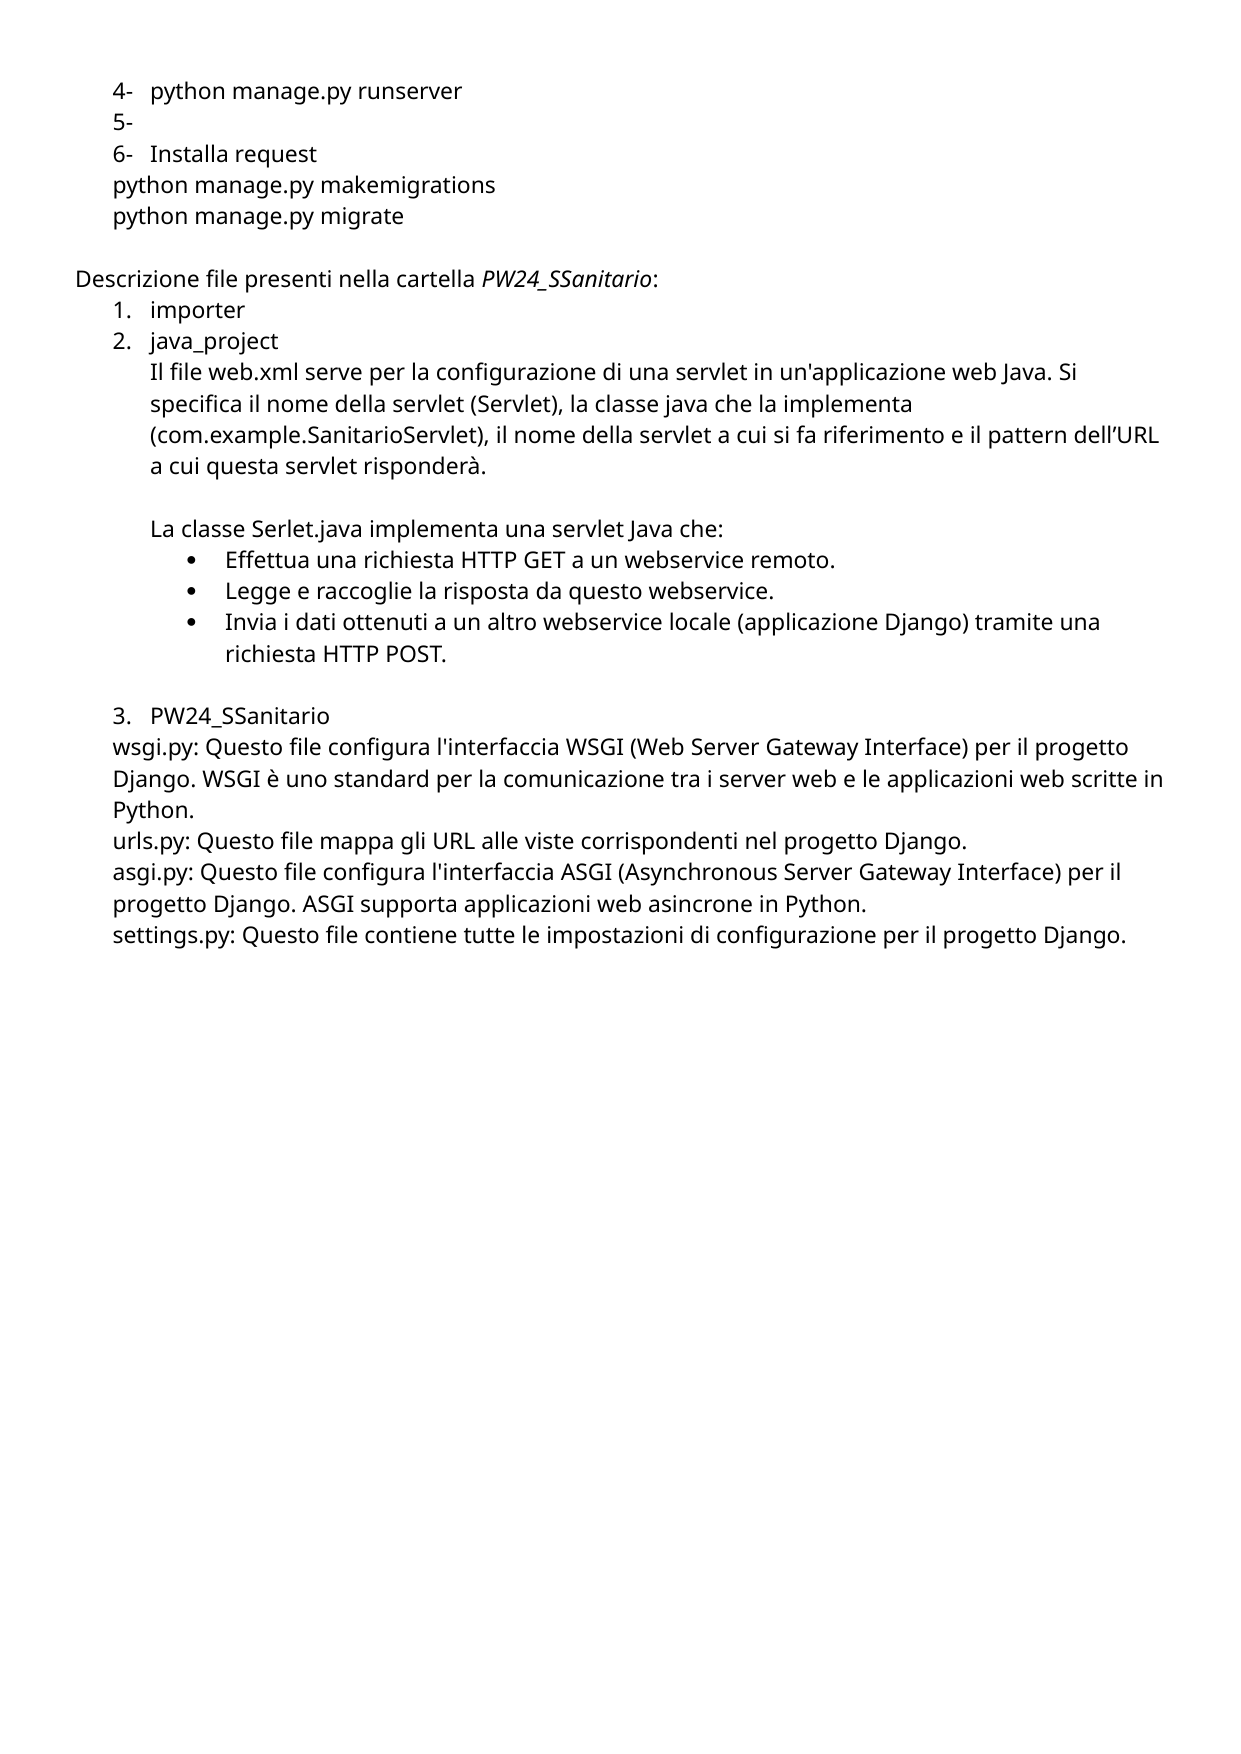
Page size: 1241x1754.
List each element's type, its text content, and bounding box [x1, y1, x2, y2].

list La classe Serlet.java implementa una servlet Java che: [150, 512, 1165, 544]
list Effettua una richiesta HTTP GET a un webservice remoto. [187, 544, 1165, 575]
text python manage.py makemigrations [112, 169, 1165, 200]
list java_project [112, 325, 1165, 356]
list importer [112, 294, 1165, 325]
list Invia i dati ottenuti a un altro webservice locale (applicazione Django) tramite una richiesta HTTP POST. [187, 606, 1165, 669]
text wsgi.py: Questo file configura l'interfaccia WSGI (Web Server Gateway Interface) per il progetto Django. WSGI è uno standard per la comunicazione tra i server web e le applicazioni web scritte in Python. [112, 731, 1165, 825]
list Il file web.xml serve per la configurazione di una servlet in un'applicazione web Java. Si specifica il nome della servlet (Servlet), la classe java che la implementa (com.example.SanitarioServlet), il nome della servlet a cui si fa riferimento e il pattern dell’URL a cui questa servlet risponderà. [150, 356, 1165, 481]
list PW24_SSanitario [112, 700, 1165, 731]
list Legge e raccoglie la risposta da questo webservice. [187, 575, 1165, 606]
list python manage.py runserver [112, 75, 1165, 106]
list Installa request [112, 137, 1165, 169]
text urls.py: Questo file mappa gli URL alle viste corrispondenti nel progetto Django. [112, 825, 1165, 856]
text asgi.py: Questo file configura l'interfaccia ASGI (Asynchronous Server Gateway Interface) per il progetto Django. ASGI supporta applicazioni web asincrone in Python. [112, 856, 1165, 919]
text Descrizione file presenti nella cartella PW24_SSanitario: [75, 262, 1165, 294]
text settings.py: Questo file contiene tutte le impostazioni di configurazione per il progetto Django. [112, 919, 1165, 950]
text python manage.py migrate [112, 200, 1165, 231]
